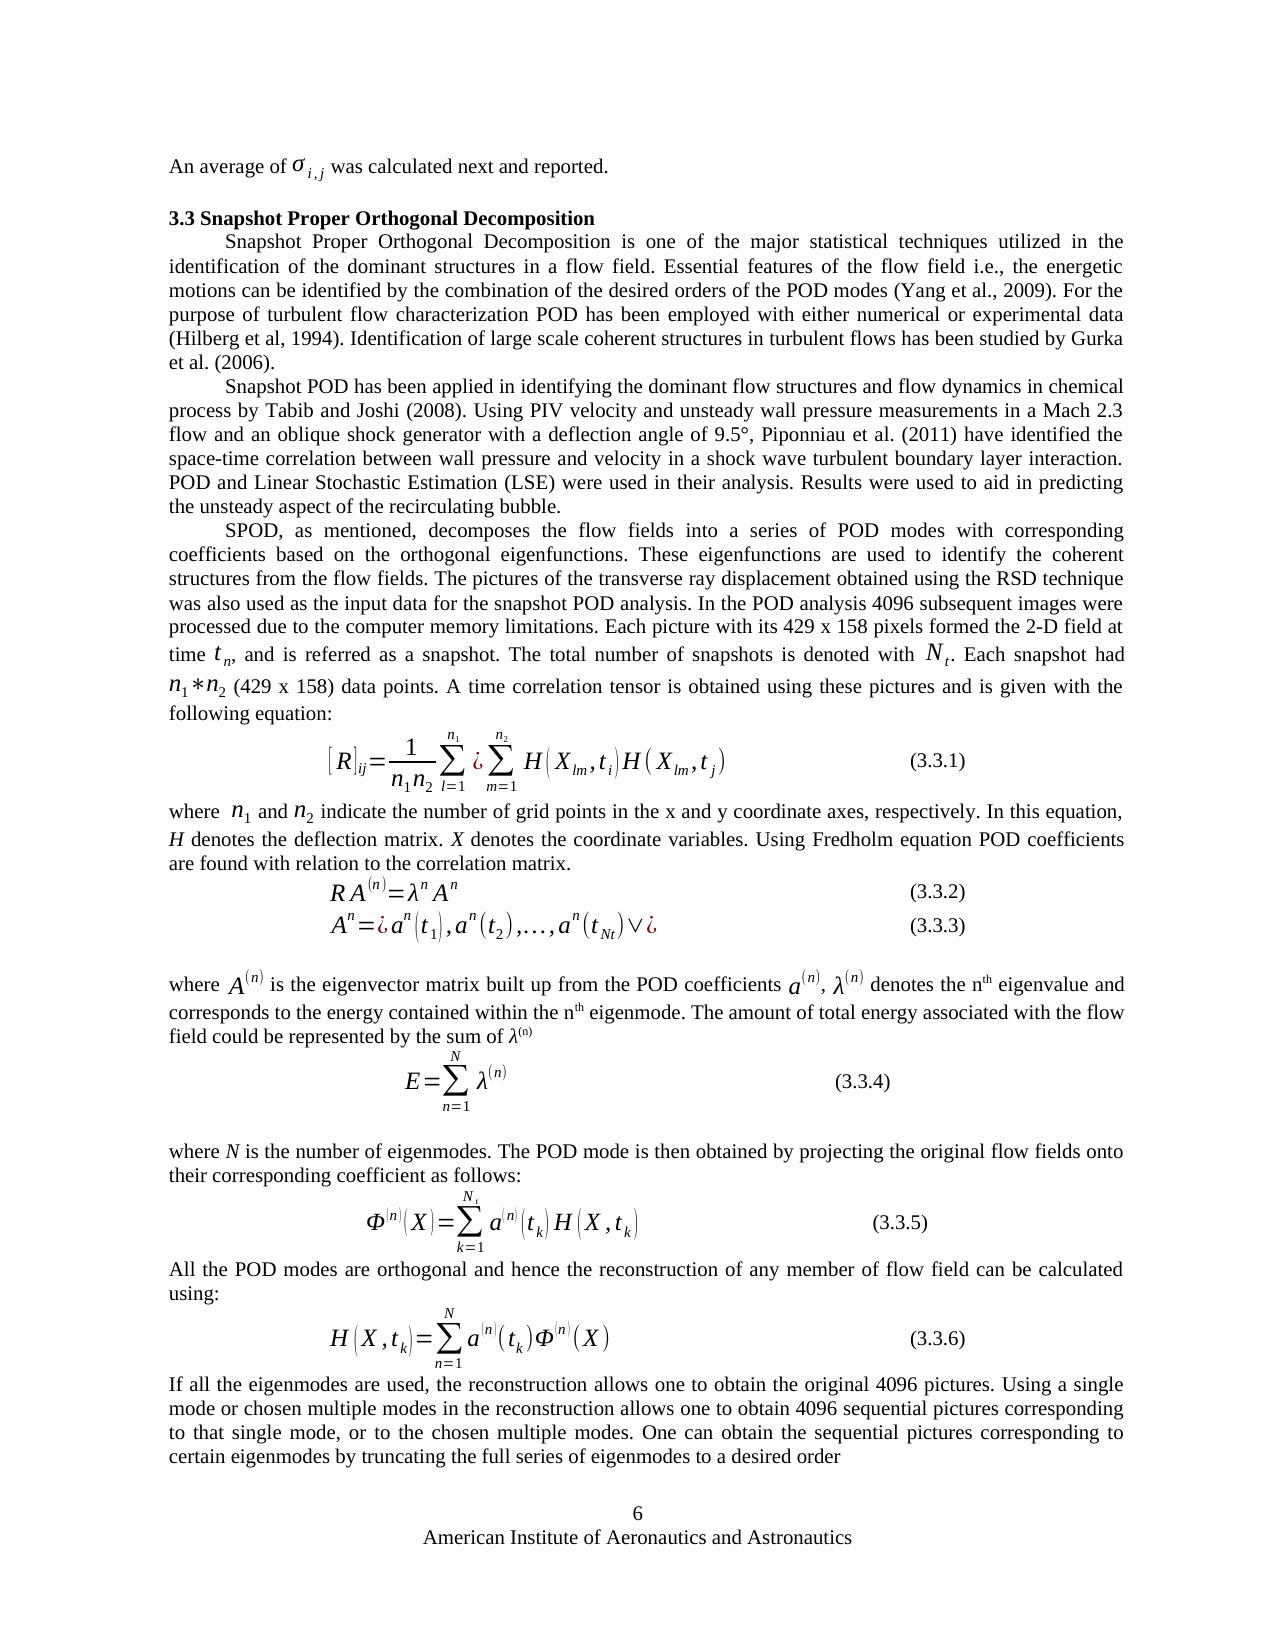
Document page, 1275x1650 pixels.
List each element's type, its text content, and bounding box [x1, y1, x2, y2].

list (3.3.5) [169, 1187, 1125, 1257]
list (3.3.3) [169, 907, 1125, 944]
list An average of was calculated next and reported. [169, 150, 1125, 181]
list where and indicate the number of grid points in the x and y coordinate axes, respectively. In this equation, H denotes the deflection matrix. X denotes the coordinate variables. Using Fredholm equation POD coefficients are found with relation to the correlation matrix. [169, 796, 1125, 875]
list (3.3.6) [169, 1305, 1125, 1372]
list 3.3 Snapshot Proper Orthogonal Decomposition [169, 205, 1125, 229]
list (3.3.2) [169, 875, 1125, 907]
list where is the eigenvector matrix built up from the POD coefficients , denotes the nth eigenvalue and corresponds to the energy contained within the nth eigenmode. The amount of total energy associated with the flow field could be represented by the sum of λ(n) [169, 968, 1125, 1048]
list (3.3.1) [169, 725, 1125, 796]
list Snapshot POD has been applied in identifying the dominant flow structures and flow dynamics in chemical process by Tabib and Joshi (2008). Using PIV velocity and unsteady wall pressure measurements in a Mach 2.3 flow and an oblique shock generator with a deflection angle of 9.5°, Piponniau et al. (2011) have identified the space-time correlation between wall pressure and velocity in a shock wave turbulent boundary layer interaction. POD and Linear Stochastic Estimation (LSE) were used in their analysis. Results were used to aid in predicting the unsteady aspect of the recirculating bubble. [169, 374, 1125, 518]
list (3.3.4) [169, 1048, 1125, 1115]
list All the POD modes are orthogonal and hence the reconstruction of any member of flow field can be calculated using: [169, 1257, 1125, 1305]
list If all the eigenmodes are used, the reconstruction allows one to obtain the original 4096 pictures. Using a single mode or chosen multiple modes in the reconstruction allows one to obtain 4096 sequential pictures corresponding to that single mode, or to the chosen multiple modes. One can obtain the sequential pictures corresponding to certain eigenmodes by truncating the full series of eigenmodes to a desired order [169, 1372, 1125, 1468]
list SPOD, as mentioned, decomposes the flow fields into a series of POD modes with corresponding coefficients based on the orthogonal eigenfunctions. These eigenfunctions are used to identify the coherent structures from the flow fields. The pictures of the transverse ray displacement obtained using the RSD technique was also used as the input data for the snapshot POD analysis. In the POD analysis 4096 subsequent images were processed due to the computer memory limitations. Each picture with its 429 x 158 pixels formed the 2-D field at time , and is referred as a snapshot. The total number of snapshots is denoted with . Each snapshot had (429 x 158) data points. A time correlation tensor is obtained using these pictures and is given with the following equation: [169, 518, 1125, 725]
list Snapshot Proper Orthogonal Decomposition is one of the major statistical techniques utilized in the identification of the dominant structures in a flow field. Essential features of the flow field i.e., the energetic motions can be identified by the combination of the desired orders of the POD modes (Yang et al., 2009). For the purpose of turbulent flow characterization POD has been employed with either numerical or experimental data (Hilberg et al, 1994). Identification of large scale coherent structures in turbulent flows has been studied by Gurka et al. (2006). [169, 229, 1125, 374]
list where N is the number of eigenmodes. The POD mode is then obtained by projecting the original flow fields onto their corresponding coefficient as follows: [169, 1139, 1125, 1187]
